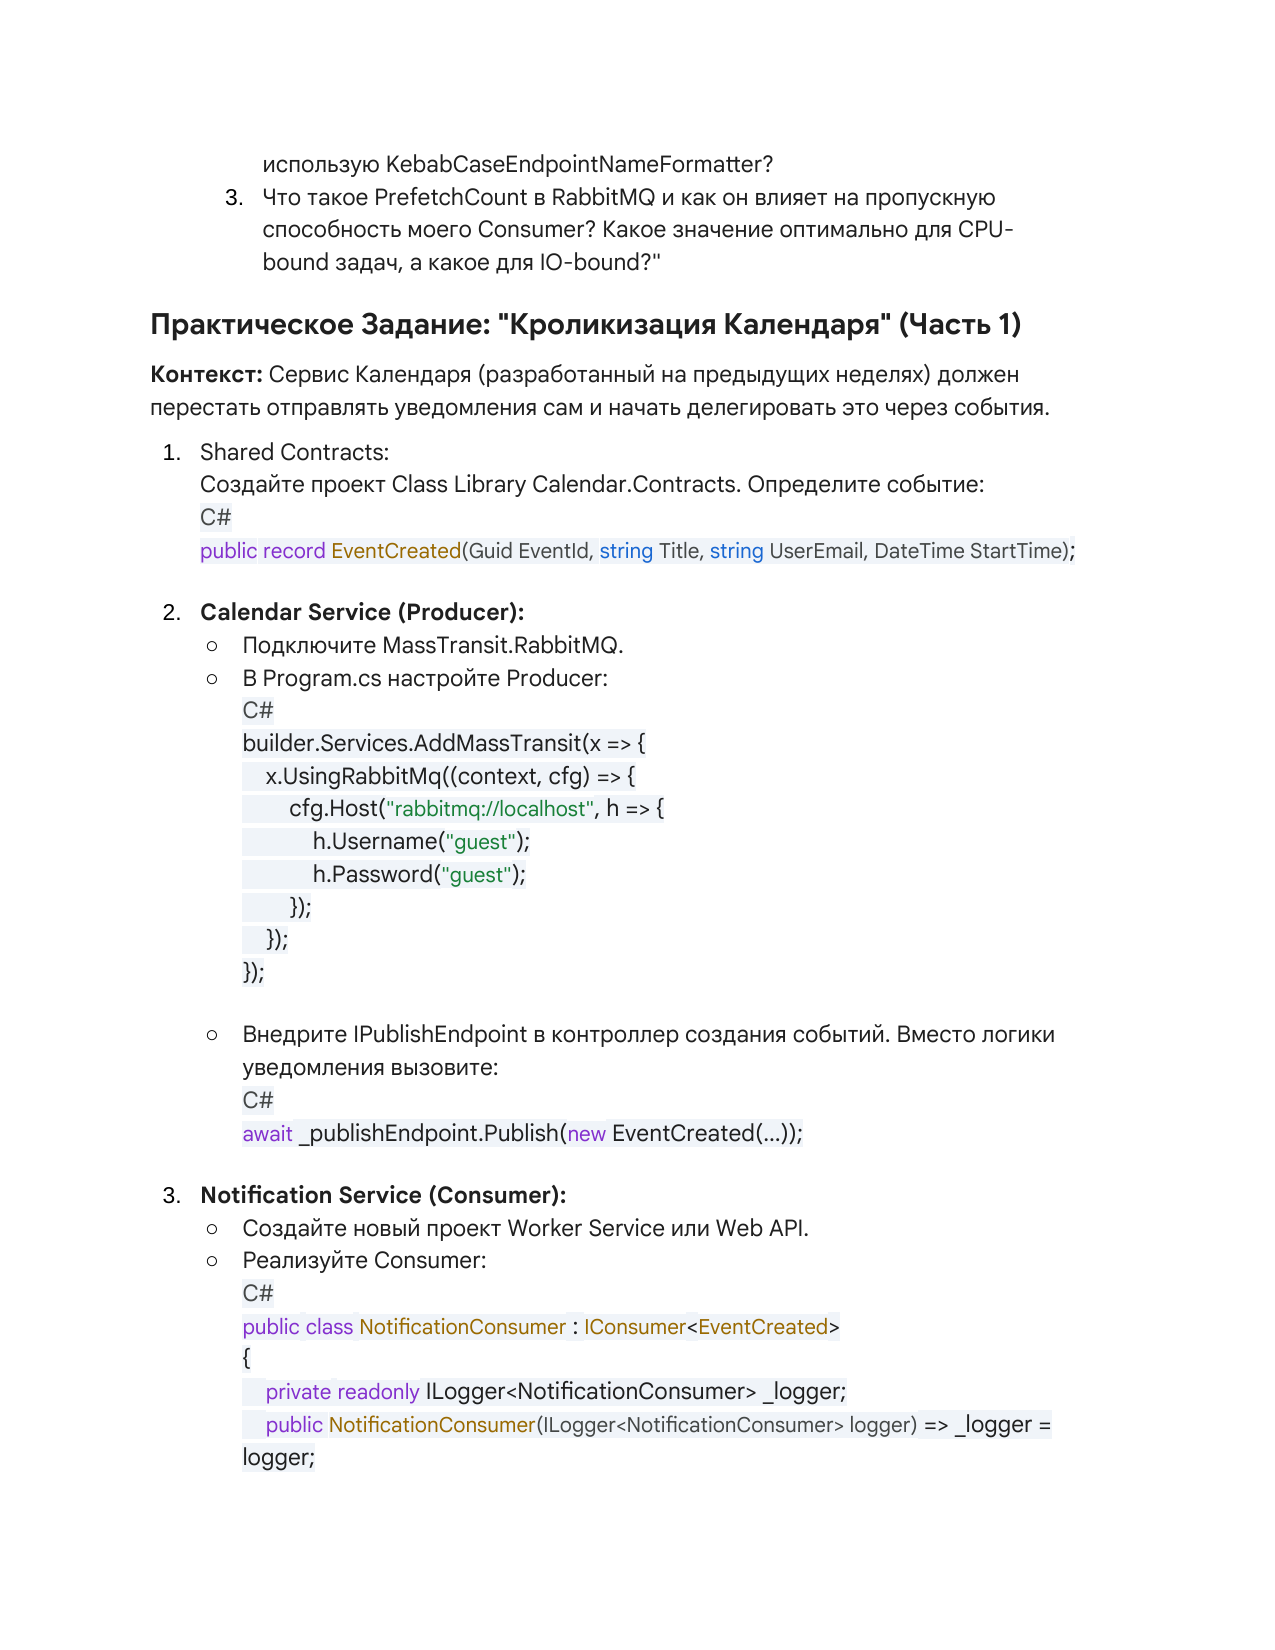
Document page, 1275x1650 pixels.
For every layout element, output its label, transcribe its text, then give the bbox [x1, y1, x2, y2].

subtitle Практическое Задание: "Кроликизация Календаря" (Часть 1) [150, 306, 1125, 342]
list Создайте новый проект Worker Service или Web API. [205, 1214, 1125, 1243]
list Shared Contracts: Создайте проект Class Library Calendar.Contracts. Определите событие: C# public record EventCreated(Guid EventId, string Title, string UserEmail, DateTime StartTime); [162, 438, 1125, 595]
list Notification Service (Consumer): [162, 1181, 1125, 1210]
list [205, 1247, 1125, 1472]
list В Program.cs настройте Producer: C# builder.Services.AddMassTransit(x => { x.UsingRabbitMq((context, cfg) => { cfg.Host("rabbitmq://localhost", h => { h.Username("guest"); h.Password("guest"); }); }); }); [205, 664, 1125, 1017]
list Calendar Service (Producer): [162, 598, 1125, 627]
list Внедрите IPublishEndpoint в контроллер создания событий. Вместо логики уведомления вызовите: C# await _publishEndpoint.Publish(new EventCreated(...)); [205, 1021, 1125, 1177]
list Подключите MassTransit.RabbitMQ. [205, 631, 1125, 660]
text Контекст: Сервис Календаря (разработанный на предыдущих неделях) должен перестать отправлять уведомления сам и начать делегировать это через события. [150, 360, 1125, 421]
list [225, 150, 1062, 179]
list Что такое PrefetchCount в RabbitMQ и как он влияет на пропускную способность моего Consumer? Какое значение оптимально для CPU-bound задач, а какое для IO-bound?" [225, 183, 1062, 277]
